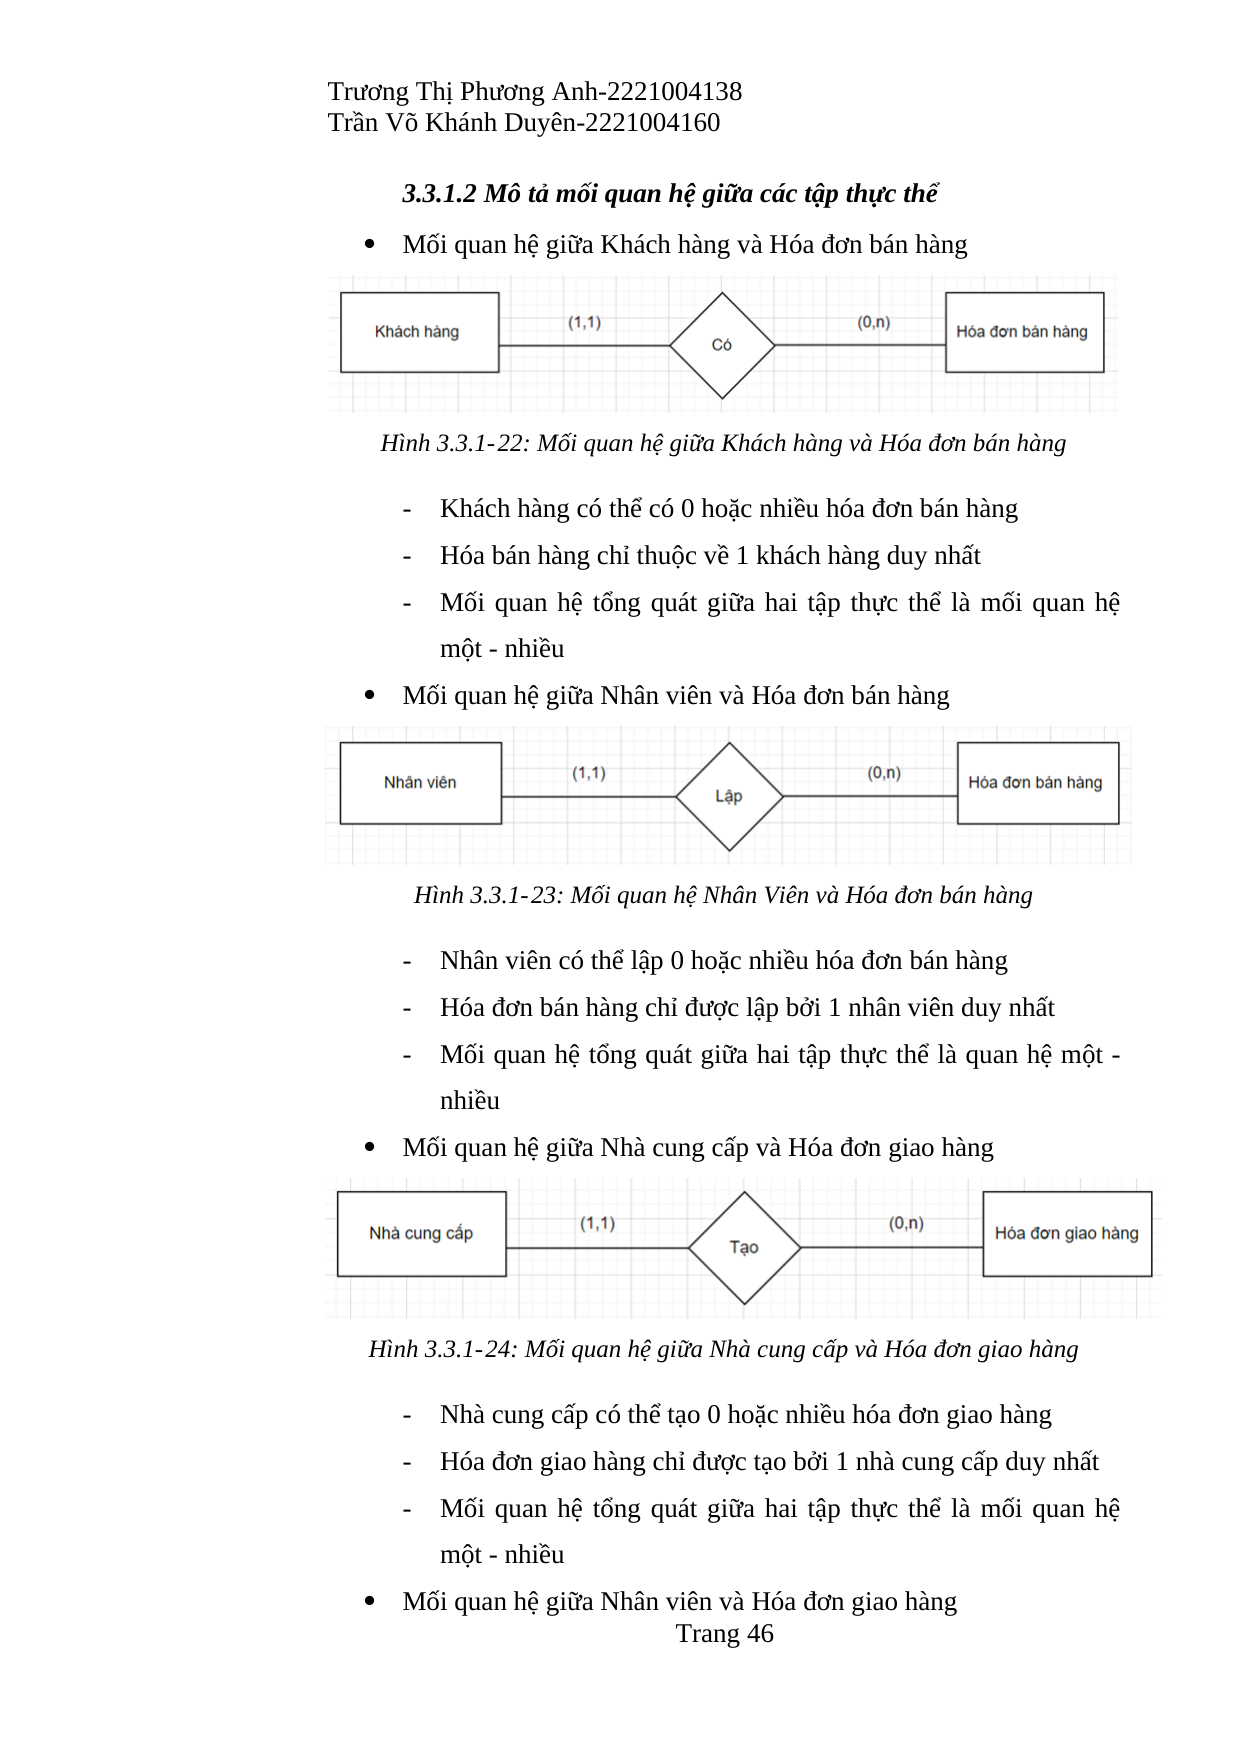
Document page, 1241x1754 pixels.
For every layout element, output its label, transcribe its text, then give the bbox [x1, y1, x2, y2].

list Mối quan hệ tổng quát giữa hai tập thực thể là mối quan hệ một - nhiều [402, 1492, 1122, 1570]
picture [328, 275, 1118, 413]
list Mối quan hệ tổng quát giữa hai tập thực thể là quan hệ một - nhiều [402, 1038, 1122, 1116]
subtitle Mô tả mối quan hệ giữa các tập thực thể [327, 177, 1122, 208]
list Khách hàng có thể có 0 hoặc nhiều hóa đơn bán hàng [402, 492, 1122, 523]
list Mối quan hệ giữa Khách hàng và Hóa đơn bán hàng [365, 228, 1122, 259]
list Mối quan hệ tổng quát giữa hai tập thực thể là mối quan hệ một - nhiều [402, 586, 1122, 663]
list Nhà cung cấp có thể tạo 0 hoặc nhiều hóa đơn giao hàng [402, 1398, 1122, 1430]
list Hóa đơn bán hàng chỉ được lập bởi 1 nhân viên duy nhất [402, 991, 1122, 1022]
list Hóa đơn giao hàng chỉ được tạo bởi 1 nhà cung cấp duy nhất [402, 1445, 1122, 1476]
list Mối quan hệ giữa Nhân viên và Hóa đơn giao hàng [365, 1585, 1122, 1616]
list Nhân viên có thể lập 0 hoặc nhiều hóa đơn bán hàng [402, 944, 1122, 976]
picture [325, 1178, 1162, 1319]
list Mối quan hệ giữa Nhà cung cấp và Hóa đơn giao hàng [365, 1131, 1122, 1162]
list Mối quan hệ giữa Nhân viên và Hóa đơn bán hàng [365, 679, 1122, 710]
picture [325, 726, 1132, 865]
list Hóa bán hàng chỉ thuộc về 1 khách hàng duy nhất [402, 539, 1122, 570]
